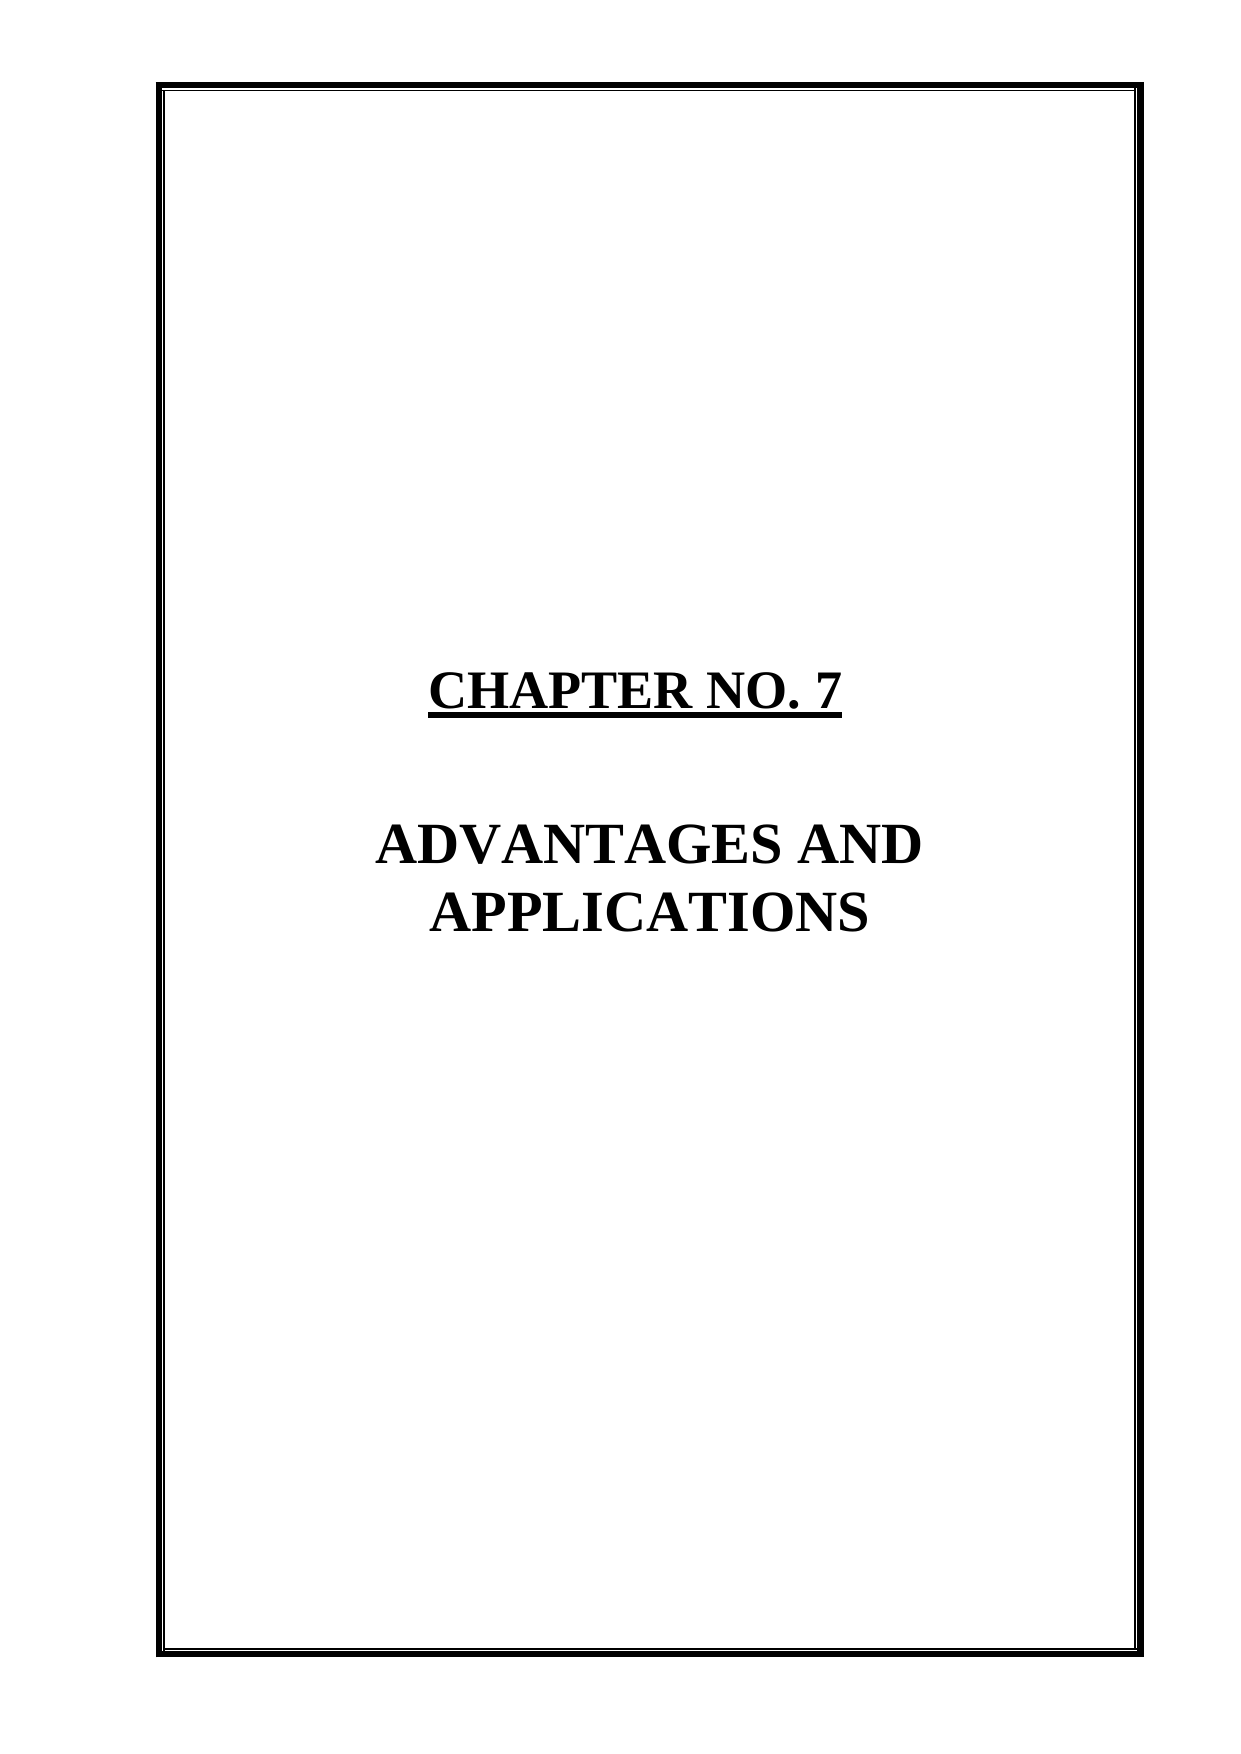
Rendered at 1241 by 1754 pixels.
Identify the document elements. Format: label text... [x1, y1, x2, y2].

text CHAPTER NO. 7 [411, 658, 859, 721]
text ADVANTAGES AND APPLICATIONS [207, 809, 1093, 944]
